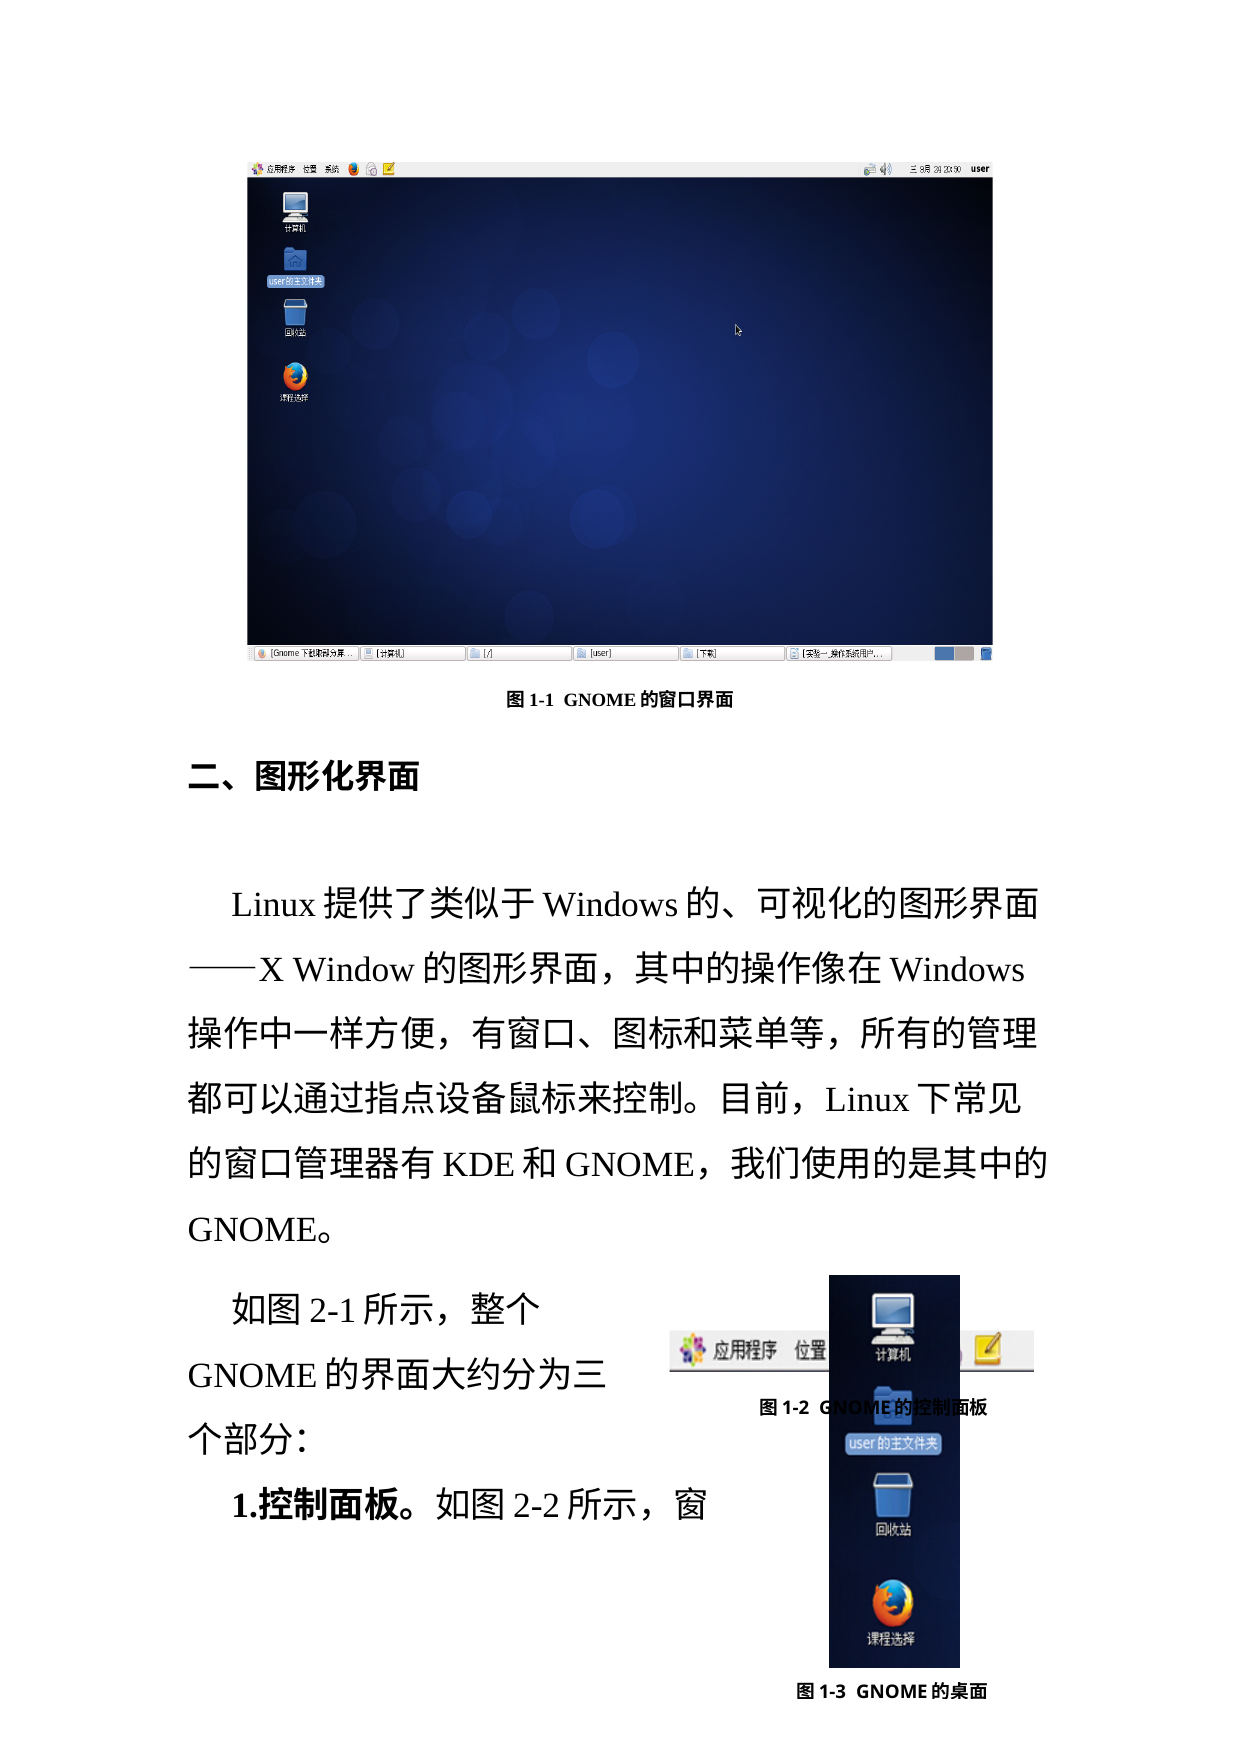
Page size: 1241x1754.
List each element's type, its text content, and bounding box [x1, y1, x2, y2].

picture [829, 1535, 960, 1668]
text Linux提供了类似于Windows的、可视化的图形界面——X Window的图形界面，其中的操作像在Windows操作中一样方便，有窗口、图标和菜单等，所有的管理都可以通过指点设备鼠标来控制。目前，Linux下常见的窗口管理器有KDE和GNOME，我们使用的是其中的GNOME。 [187, 869, 1053, 1259]
text 如图2-1所示，整个GNOME的界面大约分为三个部分： [187, 1275, 1053, 1470]
text 二、图形化界面 [187, 742, 1053, 807]
text 图1-1 GNOME的窗口界面 [187, 682, 1053, 714]
picture [247, 162, 993, 661]
